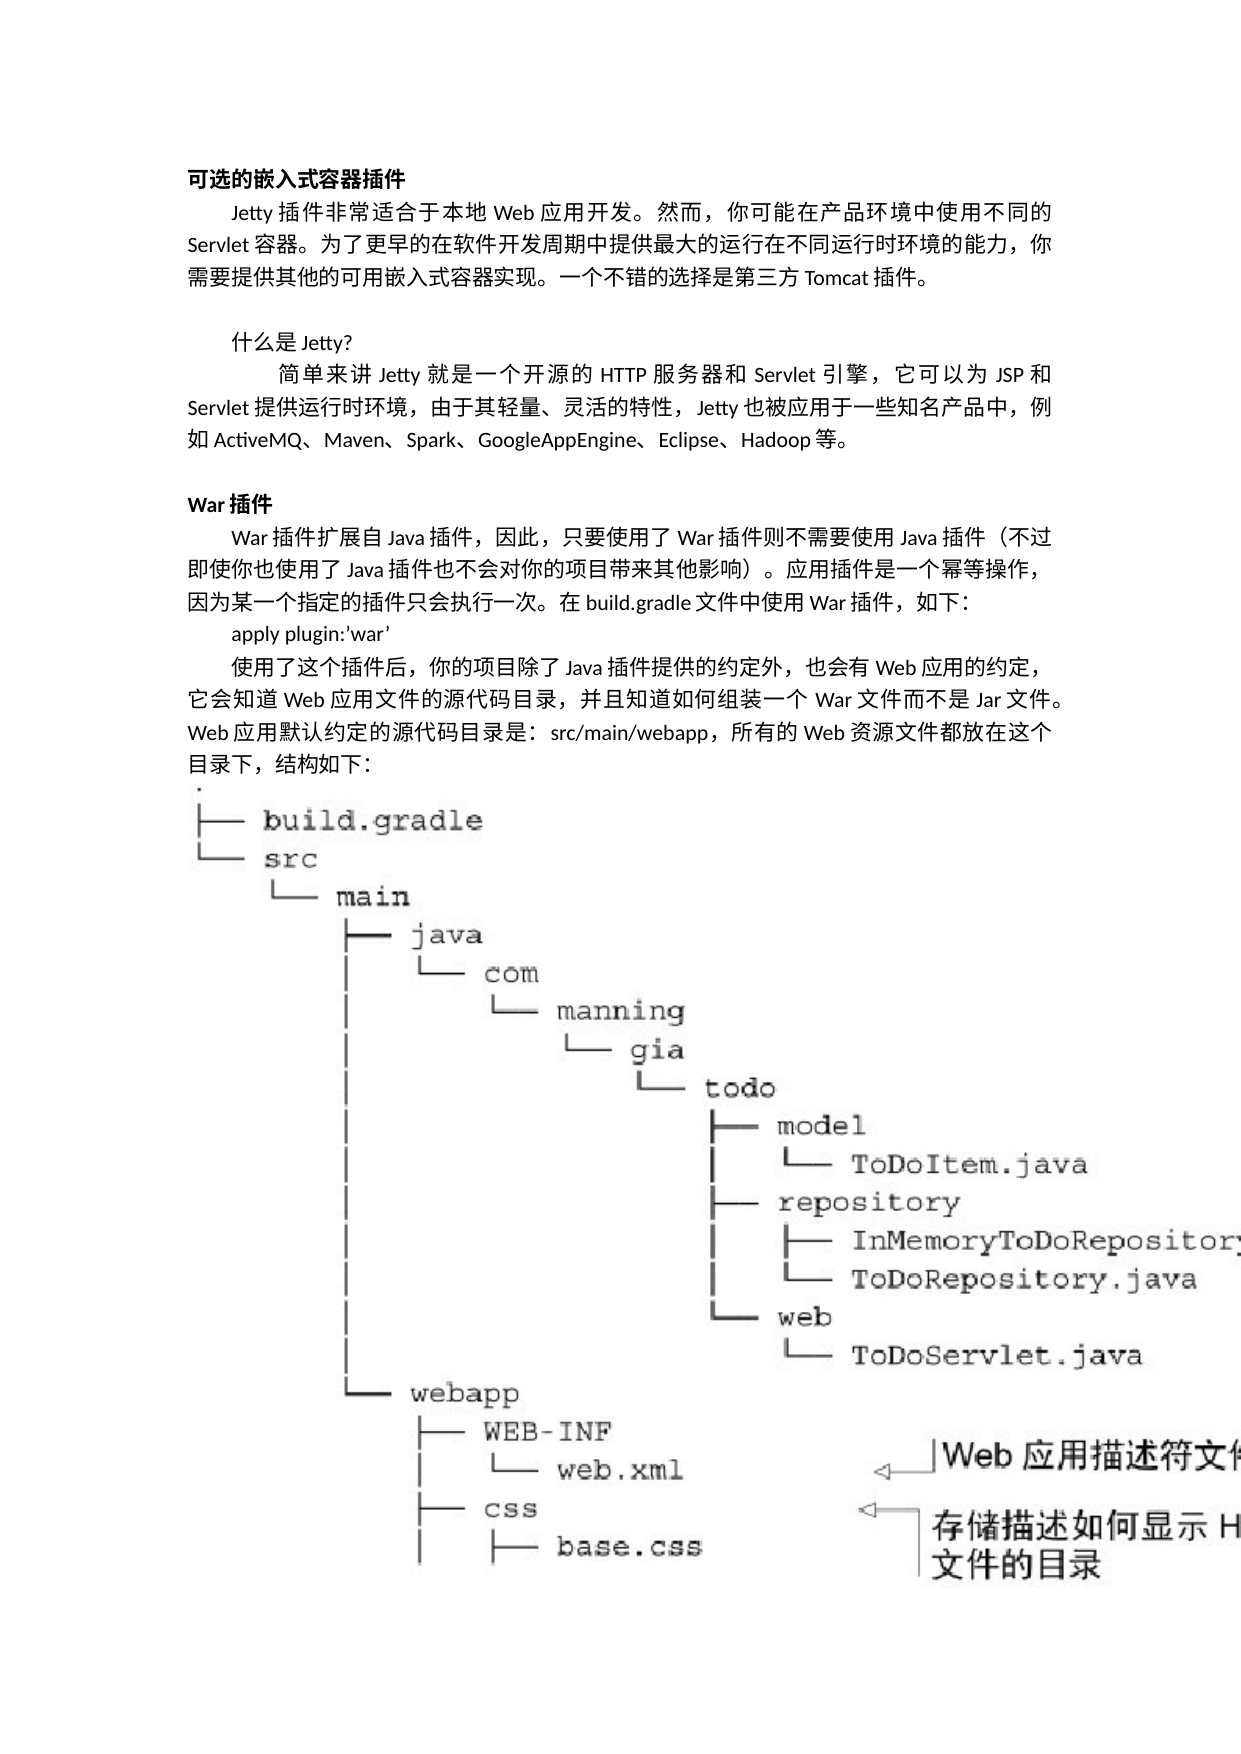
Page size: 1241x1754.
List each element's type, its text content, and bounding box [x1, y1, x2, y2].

text 什么是Jetty? [187, 324, 1053, 357]
text Jetty插件非常适合于本地Web应用开发。然而，你可能在产品环境中使用不同的Servlet容器。为了更早的在软件开发周期中提供最大的运行在不同运行时环境的能力，你需要提供其他的可用嵌入式容器实现。一个不错的选择是第三方Tomcat插件。 [187, 194, 1053, 292]
text 简单来讲Jetty就是一个开源的HTTP服务器和Servlet引擎，它可以为JSP和Servlet提供运行时环境，由于其轻量、灵活的特性，Jetty也被应用于一些知名产品中，例如ActiveMQ、Maven、Spark、GoogleAppEngine、Eclipse、Hadoop等。 [187, 357, 1053, 454]
text War插件 [187, 487, 1053, 519]
text 可选的嵌入式容器插件 [187, 162, 1053, 194]
picture [187, 779, 1241, 1588]
text 使用了这个插件后，你的项目除了Java插件提供的约定外，也会有Web应用的约定，它会知道Web应用文件的源代码目录，并且知道如何组装一个War文件而不是Jar文件。Web应用默认约定的源代码目录是：src/main/webapp，所有的Web资源文件都放在这个目录下，结构如下： [187, 649, 1053, 779]
text War插件扩展自Java插件，因此，只要使用了War插件则不需要使用Java插件（不过即使你也使用了Java插件也不会对你的项目带来其他影响）。应用插件是一个幂等操作，因为某一个指定的插件只会执行一次。在build.gradle文件中使用War插件，如下： [187, 519, 1053, 617]
text apply plugin:’war’ [187, 617, 1053, 649]
